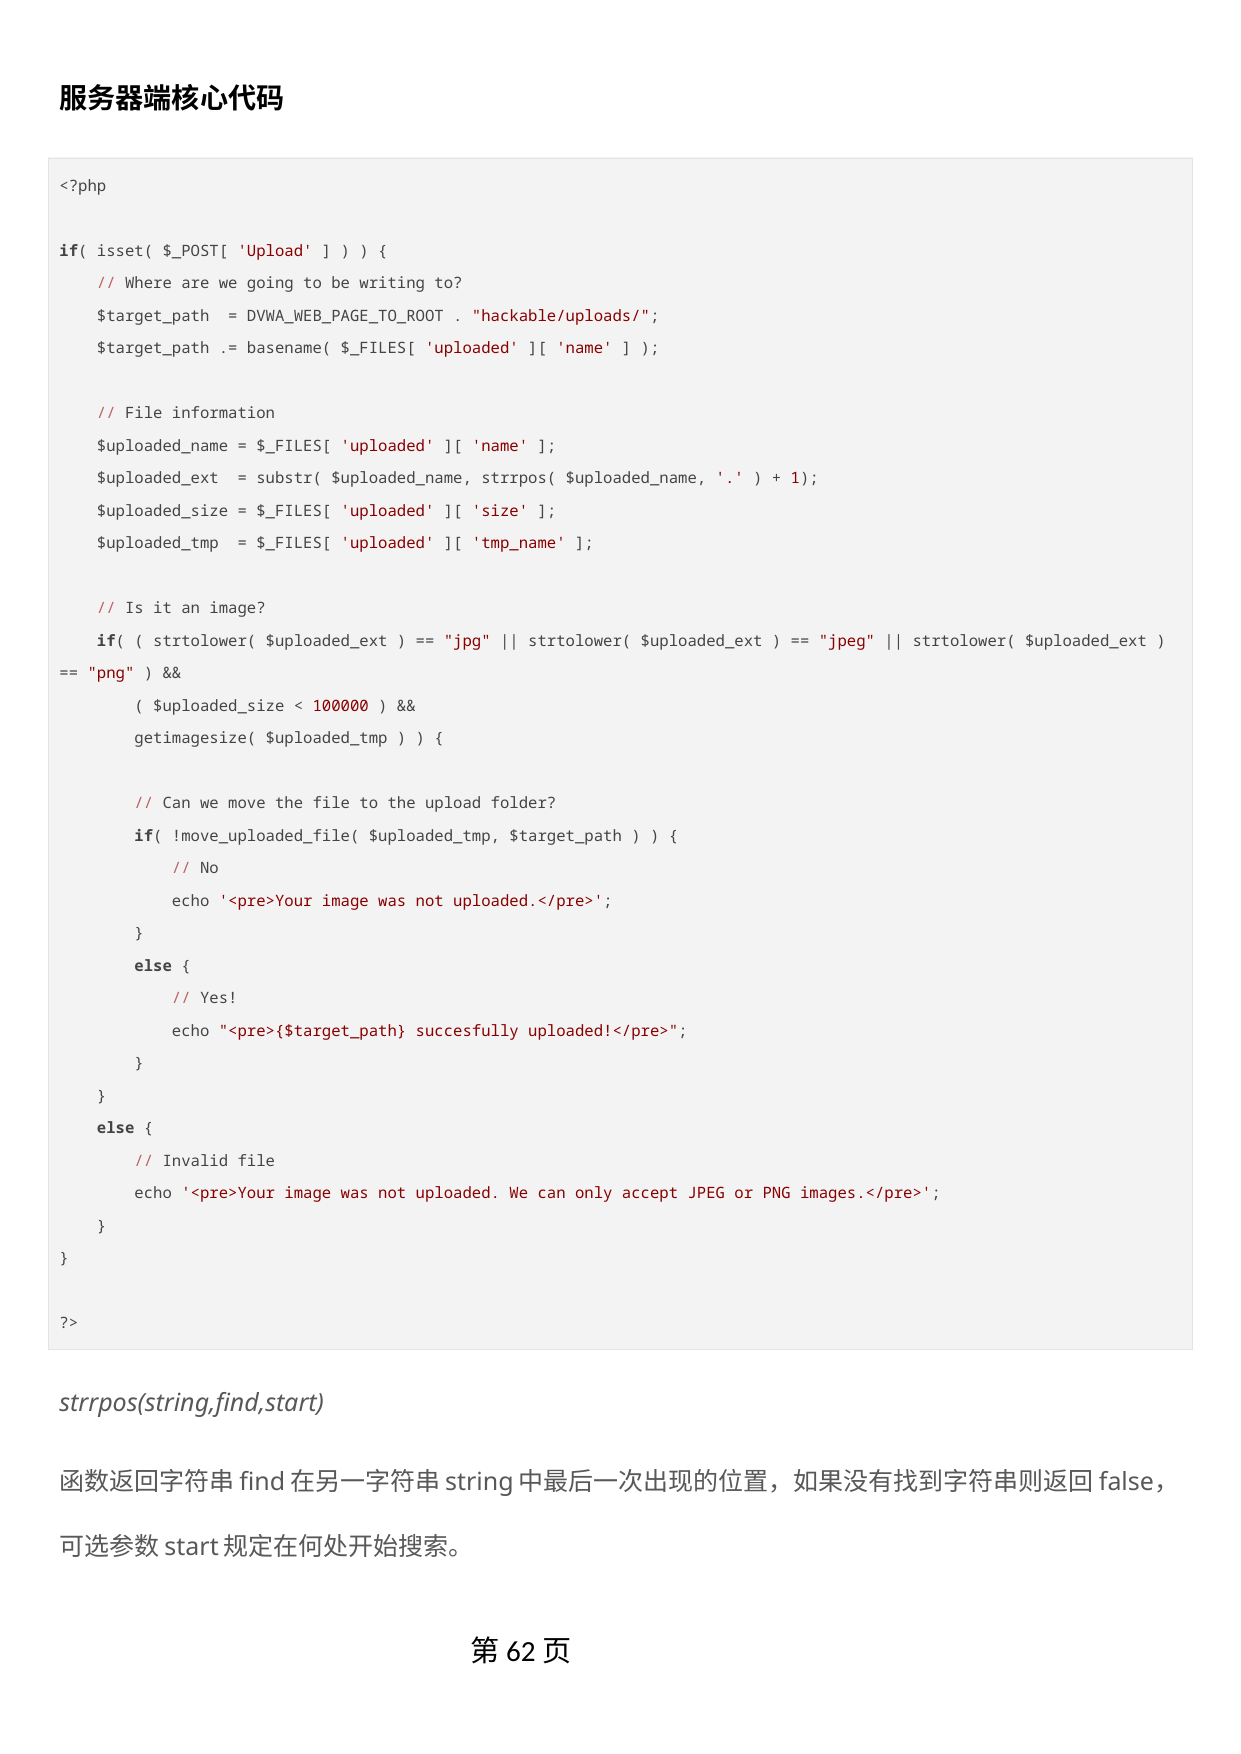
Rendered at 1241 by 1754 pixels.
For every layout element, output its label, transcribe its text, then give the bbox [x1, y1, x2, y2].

text 函数返回字符串find在另一字符串string中最后一次出现的位置，如果没有找到字符串则返回false，可选参数start规定在何处开始搜索。 [59, 1447, 1181, 1577]
text <?php if( isset( $_POST[ 'Upload' ] ) ) { // Where are we going to be writing to? $target_path = DVWA_WEB_PAGE_TO_ROOT . "hackable/uploads/"; $target_path .= basename( $_FILES[ 'uploaded' ][ 'name' ] ); // File information $uploaded_name = $_FILES[ 'uploaded' ][ 'name' ]; $uploaded_ext = substr( $uploaded_name, strrpos( $uploaded_name, '.' ) + 1); $uploaded_size = $_FILES[ 'uploaded' ][ 'size' ]; $uploaded_tmp = $_FILES[ 'uploaded' ][ 'tmp_name' ]; // Is it an image? if( ( strtolower( $uploaded_ext ) == "jpg" || strtolower( $uploaded_ext ) == "jpeg" || strtolower( $uploaded_ext ) == "png" ) && ( $uploaded_size < 100000 ) && getimagesize( $uploaded_tmp ) ) { // Can we move the file to the upload folder? if( !move_uploaded_file( $uploaded_tmp, $target_path ) ) { // No echo '<pre>Your image was not uploaded.</pre>'; } else { // Yes! echo "<pre>{$target_path} succesfully uploaded!</pre>"; } } else { // Invalid file echo '<pre>Your image was not uploaded. We can only accept JPEG or PNG images.</pre>'; } } ?> [49, 159, 1192, 1349]
subtitle 服务器端核心代码 [59, 63, 1181, 128]
text strrpos(string,find,start) [59, 1369, 1181, 1434]
